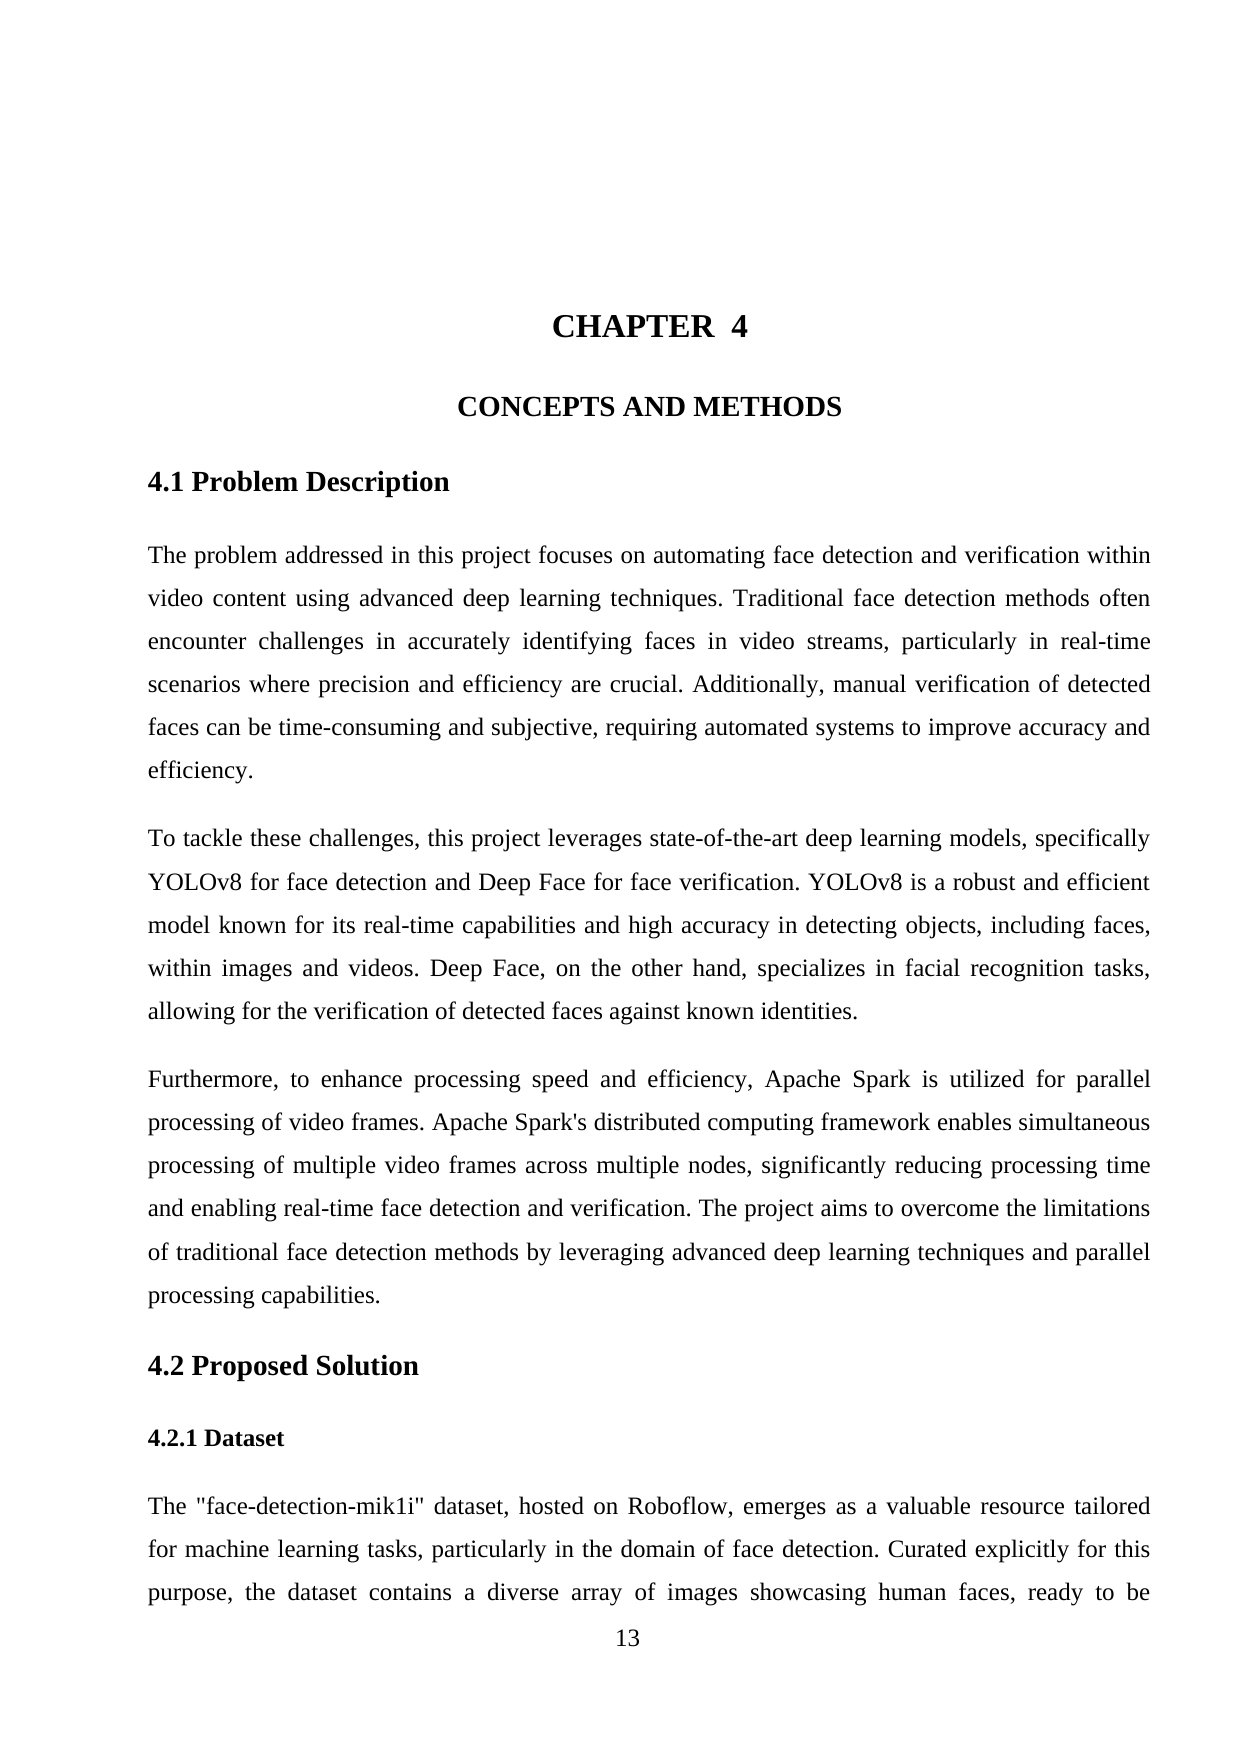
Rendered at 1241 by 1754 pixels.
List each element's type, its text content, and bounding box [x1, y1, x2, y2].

text The problem addressed in this project focuses on automating face detection and verification within video content using advanced deep learning techniques. Traditional face detection methods often encounter challenges in accurately identifying faces in video streams, particularly in real-time scenarios where precision and efficiency are crucial. Additionally, manual verification of detected faces can be time-consuming and subjective, requiring automated systems to improve accuracy and efficiency. [148, 540, 1152, 784]
text To tackle these challenges, this project leverages state-of-the-art deep learning models, specifically YOLOv8 for face detection and Deep Face for face verification. YOLOv8 is a robust and efficient model known for its real-time capabilities and high accuracy in detecting objects, including faces, within images and videos. Deep Face, on the other hand, specializes in facial recognition tasks, allowing for the verification of detected faces against known identities. [148, 823, 1152, 1025]
text 4.1 Problem Description [148, 464, 1152, 498]
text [148, 1491, 1152, 1606]
text 4.2 Proposed Solution [148, 1348, 1152, 1381]
text Furthermore, to enhance processing speed and efficiency, Apache Spark is utilized for parallel processing of video frames. Apache Spark's distributed computing framework enables simultaneous processing of multiple video frames across multiple nodes, significantly reducing processing time and enabling real-time face detection and verification. The project aims to overcome the limitations of traditional face detection methods by leveraging advanced deep learning techniques and parallel processing capabilities. [148, 1064, 1152, 1308]
text CHAPTER 4 [148, 307, 1152, 345]
text 4.2.1 Dataset [148, 1423, 1152, 1452]
text CONCEPTS AND METHODS [148, 389, 1152, 423]
